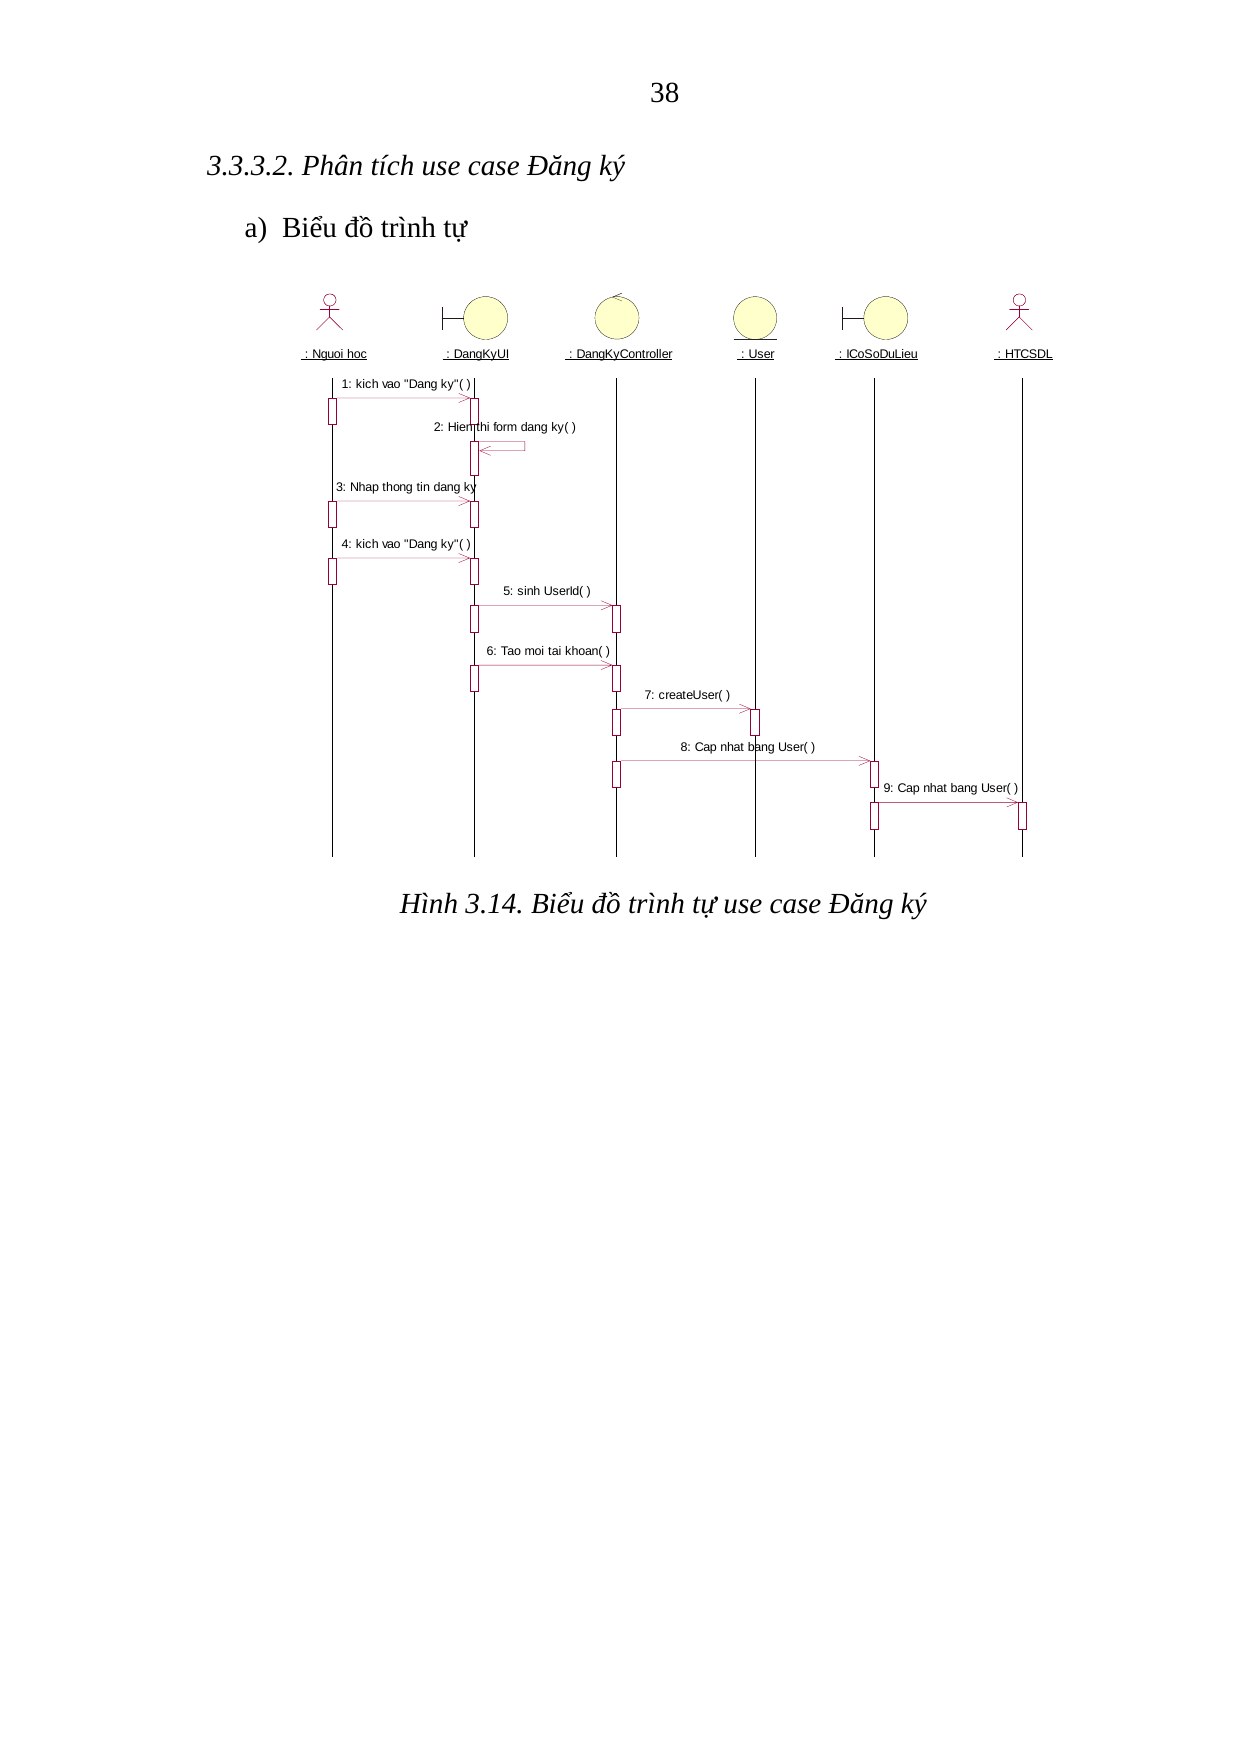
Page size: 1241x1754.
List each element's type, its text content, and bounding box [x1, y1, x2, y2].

list Biểu đồ trình tự [244, 211, 1122, 244]
subtitle Phân tích use case Đăng ký [207, 148, 1122, 181]
